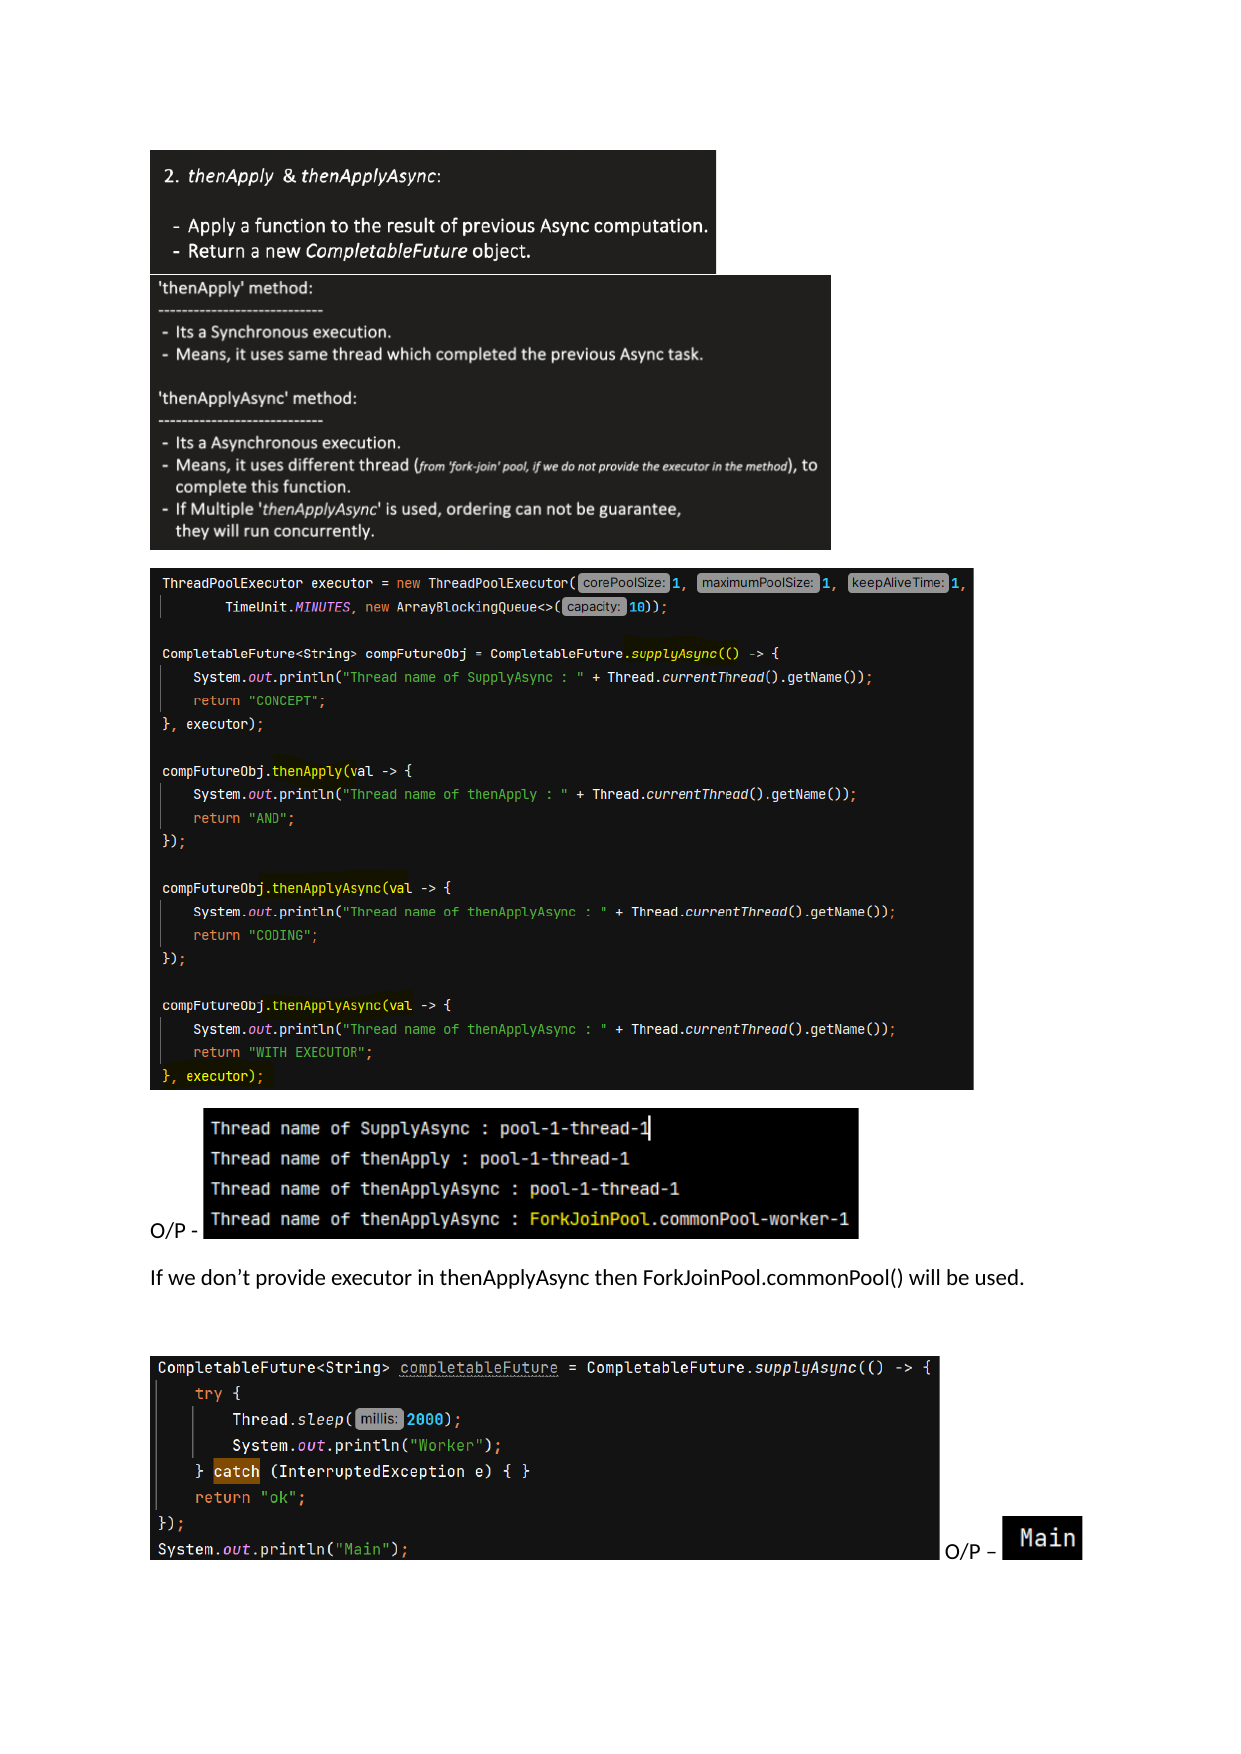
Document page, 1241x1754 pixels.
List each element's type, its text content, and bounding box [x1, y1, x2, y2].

picture [203, 1108, 859, 1239]
picture [150, 150, 717, 274]
text If we don’t provide executor in thenApplyAsync then ForkJoinPool.commonPool() will be used. [150, 1263, 1090, 1291]
picture [1002, 1516, 1083, 1560]
picture [150, 1356, 940, 1560]
picture [150, 275, 831, 550]
picture [150, 568, 974, 1090]
